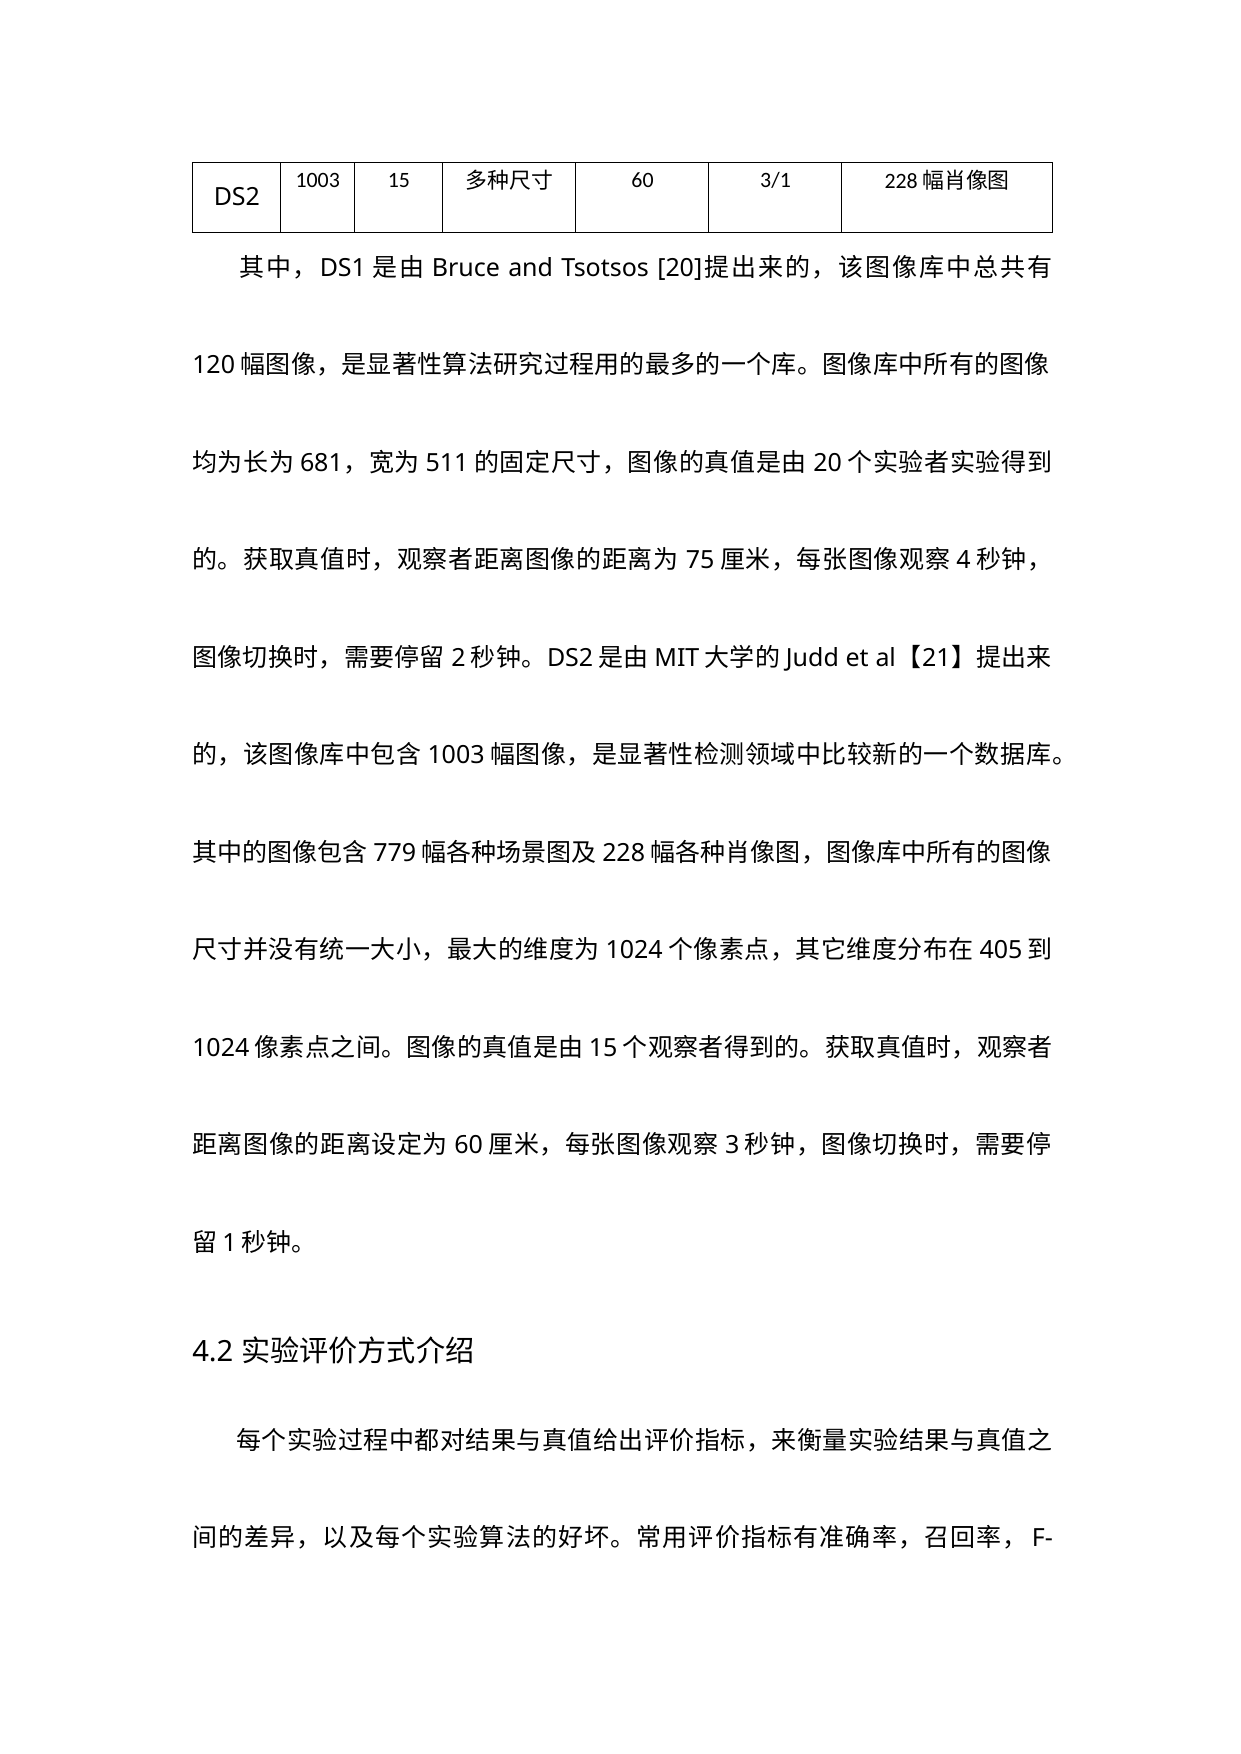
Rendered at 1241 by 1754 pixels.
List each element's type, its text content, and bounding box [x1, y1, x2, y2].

table_cell 3/1 [709, 163, 841, 232]
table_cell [842, 163, 1052, 232]
table_cell DS2 [193, 163, 280, 232]
table_cell 60 [576, 163, 708, 232]
table_cell 1003 [281, 163, 354, 232]
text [192, 1406, 1053, 1568]
table_cell 多种尺寸 [443, 163, 575, 232]
subtitle 4.2 实验评价方式介绍 [192, 1316, 1053, 1381]
text 其中，DS1是由Bruce and Tsotsos [20]提出来的，该图像库中总共有120幅图像，是显著性算法研究过程用的最多的一个库。图像库中所有的图像均为长为681，宽为511的固定尺寸，图像的真值是由20个实验者实验得到的。获取真值时，观察者距离图像的距离为75厘米，每张图像观察4秒钟，图像切换时，需要停留2秒钟。DS2是由MIT大学的Judd et al【21】提出来的，该图像库中包含1003幅图像，是显著性检测领域中比较新的一个数据库。其中的图像包含779幅各种场景图及228幅各种肖像图，图像库中所有的图像尺寸并没有统一大小，最大的维度为1024个像素点，其它维度分布在405到1024像素点之间。图像的真值是由15个观察者得到的。获取真值时，观察者距离图像的距离设定为60厘米，每张图像观察3秒钟，图像切换时，需要停留1秒钟。 [192, 233, 1053, 1273]
table_cell 15 [355, 163, 442, 232]
